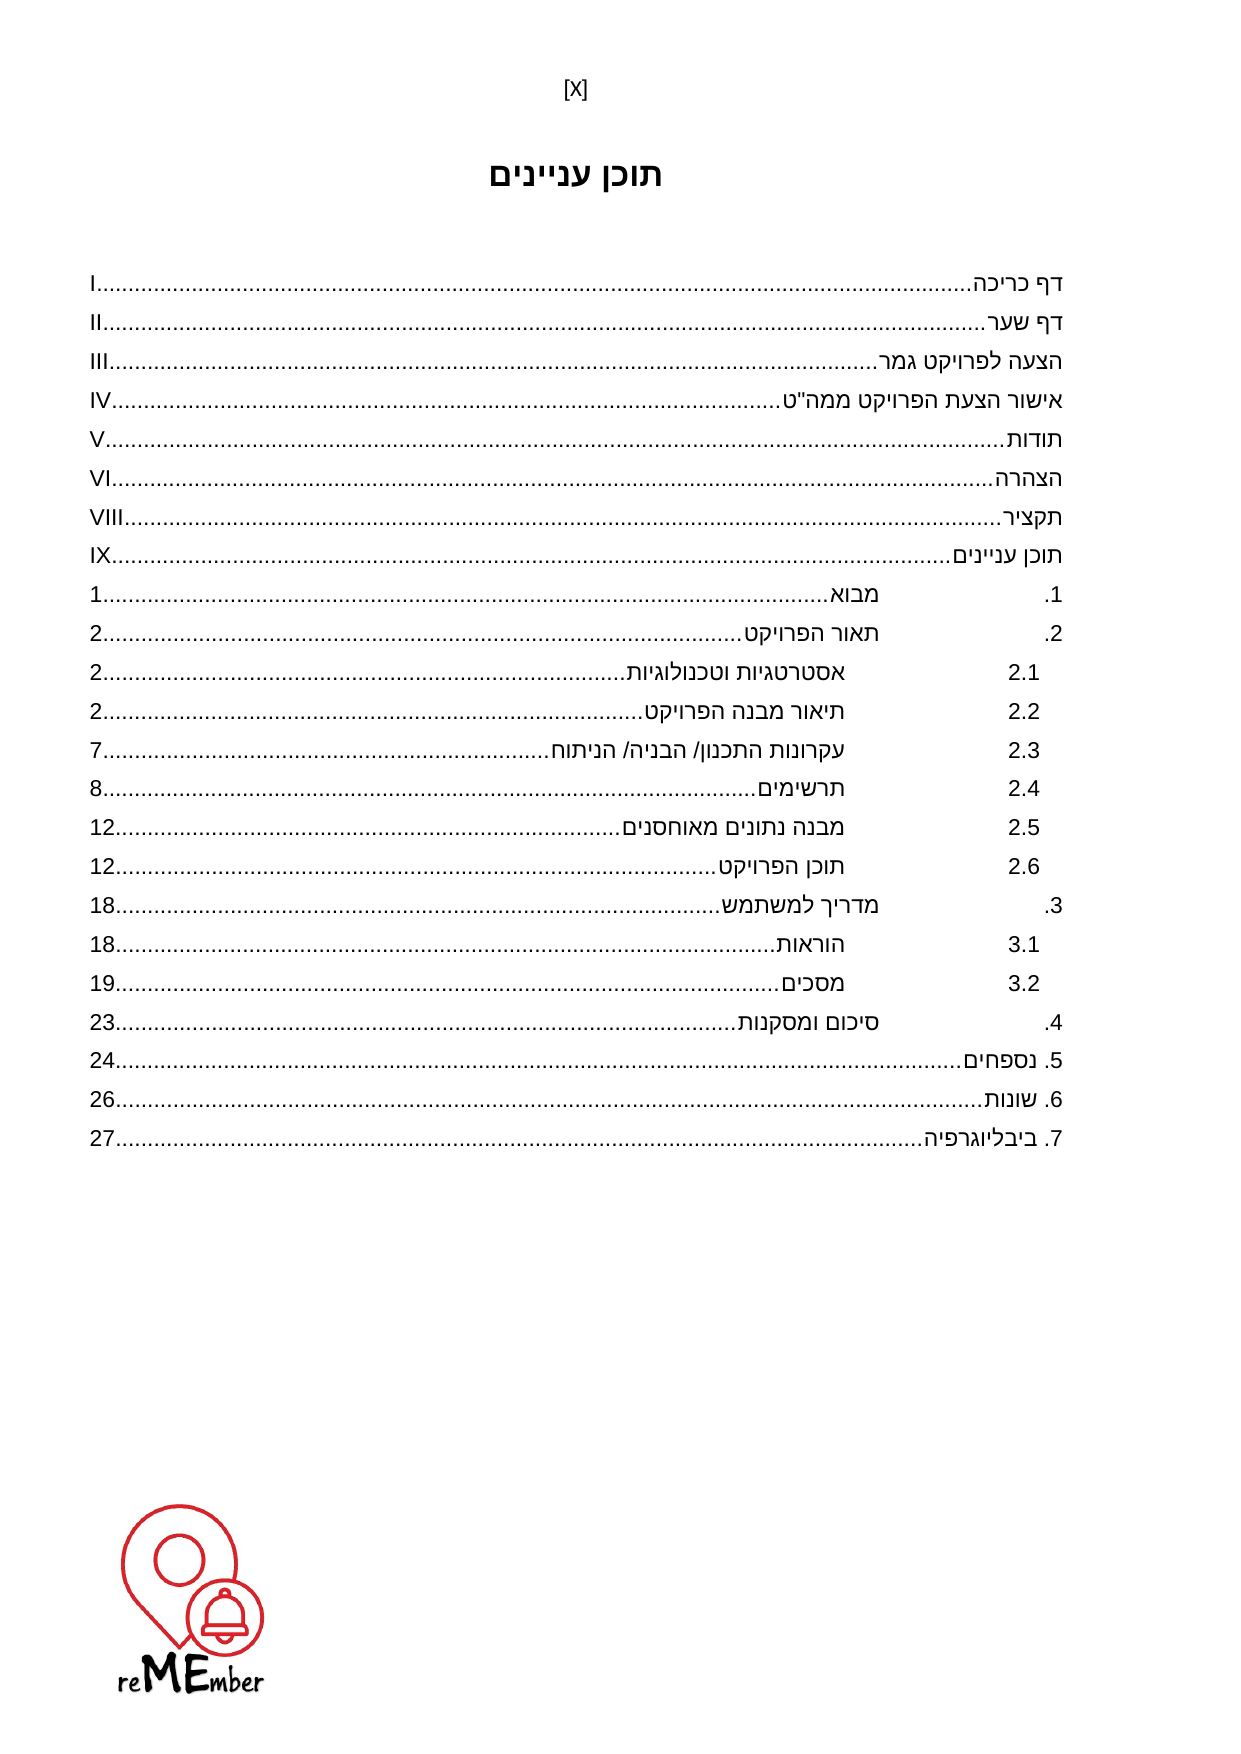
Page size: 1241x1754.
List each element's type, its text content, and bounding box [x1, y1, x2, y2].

picture [0, 1493, 377, 1706]
subtitle תוכן עניינים [89, 155, 1063, 193]
